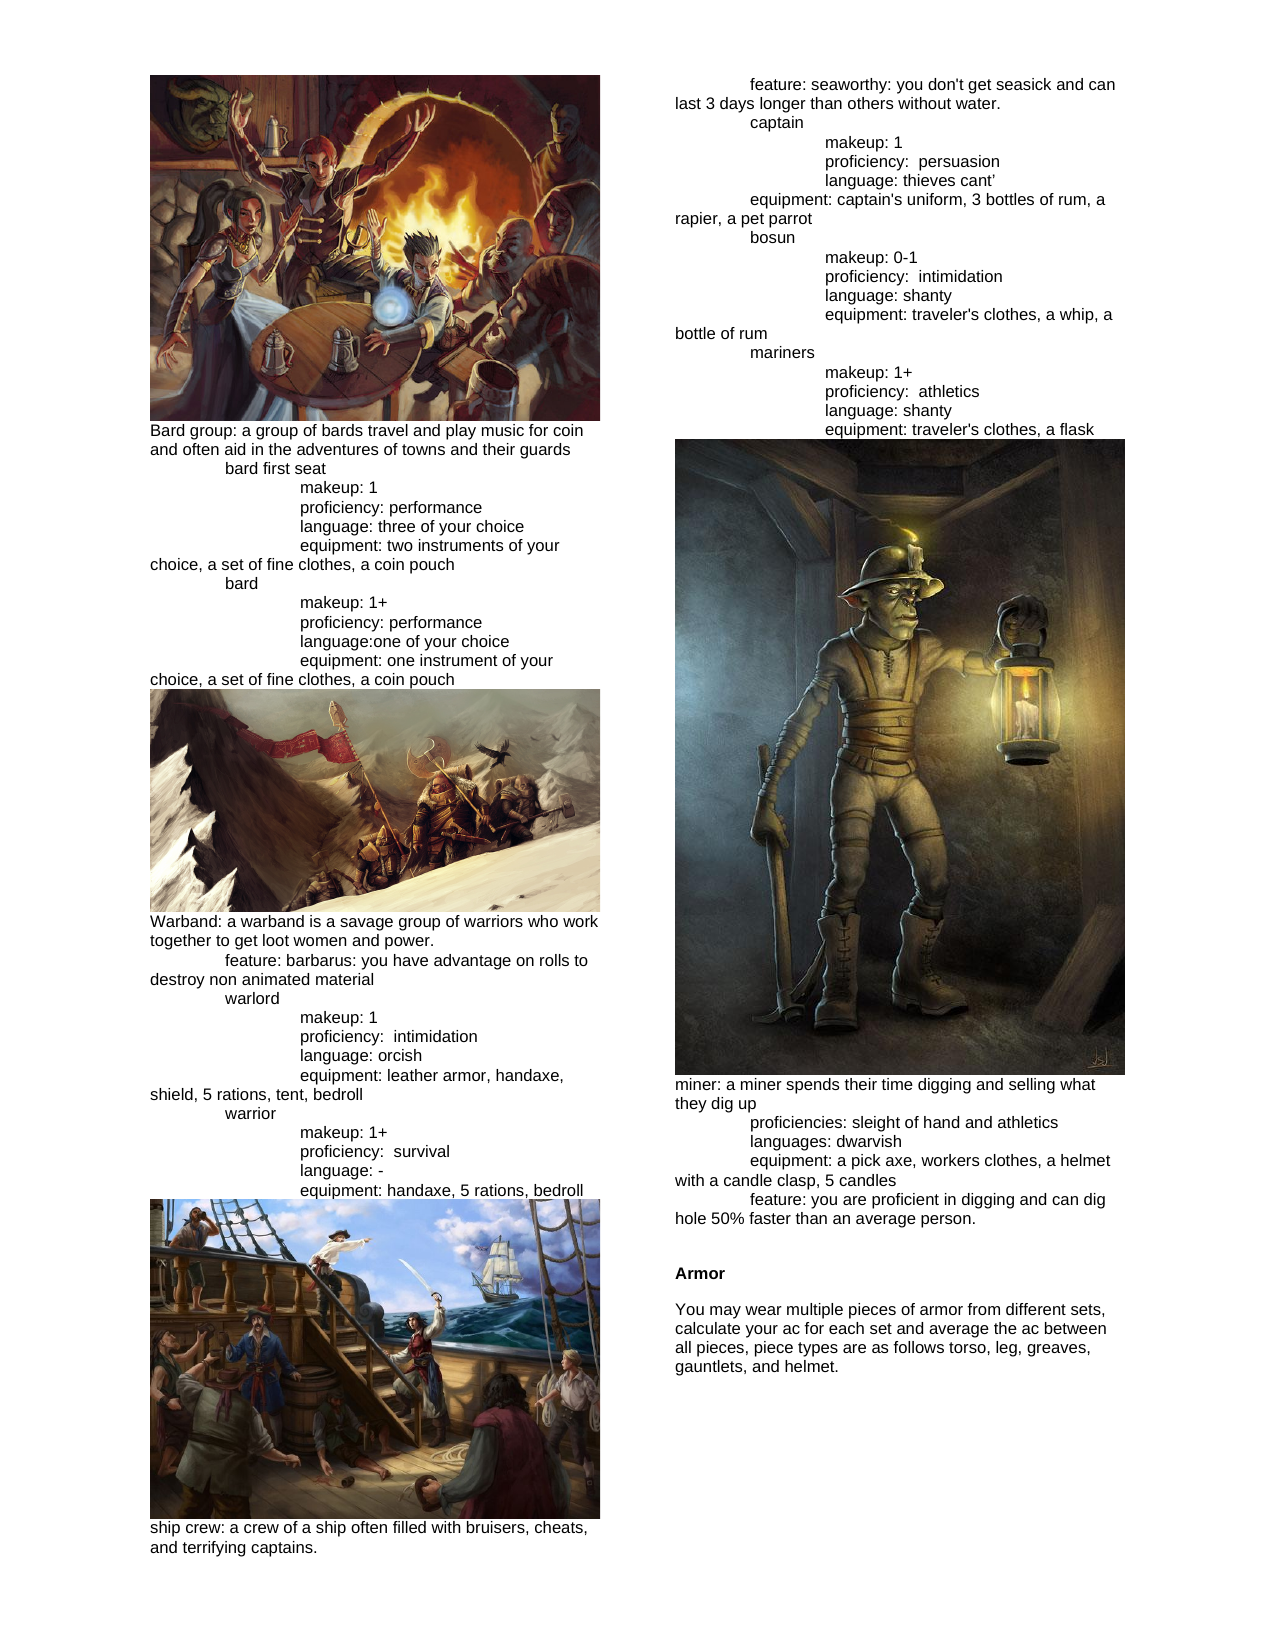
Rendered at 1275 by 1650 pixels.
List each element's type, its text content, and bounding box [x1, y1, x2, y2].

text language: orcish [150, 1046, 600, 1065]
text Bard group: a group of bards travel and play music for coin and often aid in the adventures of towns and their guards [150, 421, 600, 459]
text makeup: 1 [150, 478, 600, 497]
text makeup: 1 [675, 132, 1125, 152]
picture [150, 689, 600, 912]
text proficiency: intimidation [150, 1027, 600, 1046]
text miner: a miner spends their time digging and selling what they dig up [675, 1075, 1125, 1113]
text proficiencies: sleight of hand and athletics [675, 1113, 1125, 1132]
picture [150, 75, 600, 421]
text feature: barbarus: you have advantage on rolls to destroy non animated material [150, 950, 600, 989]
text proficiency: performance [150, 612, 600, 632]
text equipment: traveler's clothes, a flask [675, 420, 1125, 439]
text makeup: 1 [150, 1008, 600, 1027]
text languages: dwarvish [675, 1132, 1125, 1151]
text language: - [150, 1161, 600, 1180]
text You may wear multiple pieces of armor from different sets, calculate your ac for each set and average the ac between all pieces, piece types are as follows torso, leg, greaves, gauntlets, and helmet. [675, 1299, 1125, 1376]
text Armor [675, 1264, 1125, 1283]
text equipment: two instruments of your choice, a set of fine clothes, a coin pouch [150, 536, 600, 574]
text Warband: a warband is a savage group of warriors who work together to get loot women and power. [150, 912, 600, 950]
text ship crew: a crew of a ship often filled with bruisers, cheats, and terrifying captains. [150, 1519, 600, 1557]
text bard first seat [150, 459, 600, 478]
text equipment: handaxe, 5 rations, bedroll [150, 1180, 600, 1199]
text bosun [675, 228, 1125, 247]
text language: thieves cant’ equipment: captain's uniform, 3 bottles of rum, a rapier, a pet parrot [675, 171, 1125, 228]
text proficiency: performance [150, 497, 600, 517]
text equipment: one instrument of your choice, a set of fine clothes, a coin pouch [150, 651, 600, 689]
text makeup: 1+ [150, 593, 600, 612]
text equipment: traveler's clothes, a whip, a bottle of rum [675, 305, 1125, 343]
text makeup: 1+ [150, 1123, 600, 1142]
text proficiency: survival [150, 1142, 600, 1161]
text proficiency: intimidation [675, 267, 1125, 286]
text language: shanty [675, 401, 1125, 420]
text mariners [675, 343, 1125, 362]
picture [675, 439, 1125, 1075]
text proficiency: persuasion [675, 152, 1125, 171]
text equipment: leather armor, handaxe, shield, 5 rations, tent, bedroll [150, 1065, 600, 1104]
text proficiency: athletics [675, 382, 1125, 401]
text makeup: 1+ [675, 362, 1125, 382]
text captain [675, 113, 1125, 132]
text feature: you are proficient in digging and can dig hole 50% faster than an average person. [675, 1189, 1125, 1228]
text language: three of your choice [150, 517, 600, 536]
picture [150, 1199, 600, 1519]
text warlord [150, 989, 600, 1008]
text language: shanty [675, 286, 1125, 305]
text language:one of your choice [150, 632, 600, 651]
text warrior [150, 1104, 600, 1123]
text feature: seaworthy: you don't get seasick and can last 3 days longer than others without water. [675, 75, 1125, 113]
text makeup: 0-1 [675, 247, 1125, 267]
text bard [150, 574, 600, 593]
text equipment: a pick axe, workers clothes, a helmet with a candle clasp, 5 candles [675, 1151, 1125, 1189]
